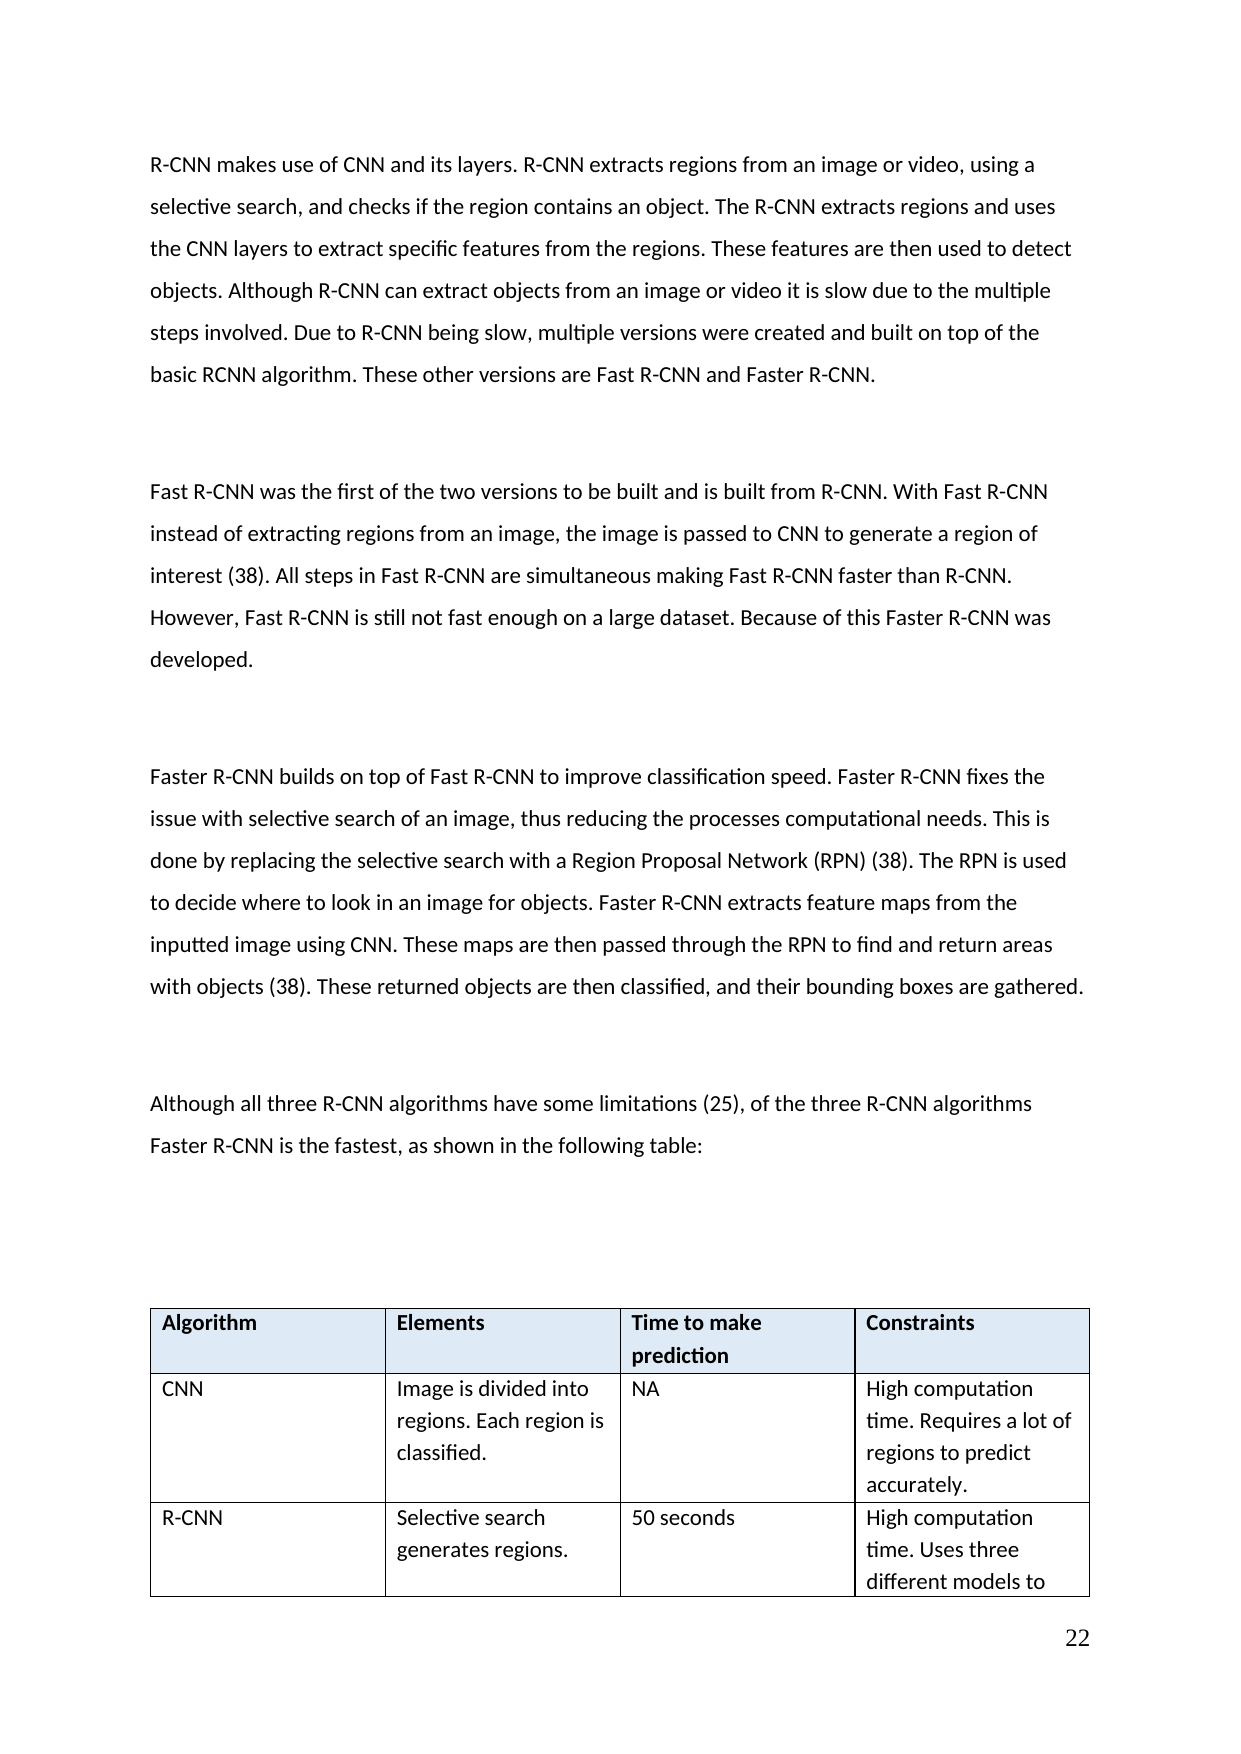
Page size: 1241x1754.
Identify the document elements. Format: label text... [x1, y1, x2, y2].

table_cell R-CNN [151, 1503, 385, 1596]
table_header Time to make prediction [621, 1309, 854, 1373]
text Faster R-CNN builds on top of Fast R-CNN to improve classification speed. Faster R-CNN fixes the issue with selective search of an image, thus reducing the processes computational needs. This is done by replacing the selective search with a Region Proposal Network (RPN) (38). The RPN is used to decide where to look in an image for objects. Faster R-CNN extracts feature maps from the inputted image using CNN. These maps are then passed through the RPN to find and return areas with objects (38). These returned objects are then classified, and their bounding boxes are gathered. [150, 762, 1090, 1000]
table_cell NA [621, 1374, 854, 1502]
table_header Elements [386, 1309, 620, 1373]
table_cell CNN [151, 1374, 385, 1502]
table_header Constraints [856, 1309, 1089, 1373]
text Although all three R-CNN algorithms have some limitations (25), of the three R-CNN algorithms Faster R-CNN is the fastest, as shown in the following table: [150, 1089, 1090, 1159]
table_header Algorithm [151, 1309, 385, 1373]
table_cell 50 seconds [621, 1503, 854, 1596]
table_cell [386, 1503, 620, 1596]
table_cell High computation time. Requires a lot of regions to predict accurately. [856, 1374, 1089, 1502]
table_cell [856, 1503, 1089, 1596]
table_cell Image is divided into regions. Each region is classified. [386, 1374, 620, 1502]
text R-CNN makes use of CNN and its layers. R-CNN extracts regions from an image or video, using a selective search, and checks if the region contains an object. The R-CNN extracts regions and uses the CNN layers to extract specific features from the regions. These features are then used to detect objects. Although R-CNN can extract objects from an image or video it is slow due to the multiple steps involved. Due to R-CNN being slow, multiple versions were created and built on top of the basic RCNN algorithm. These other versions are Fast R-CNN and Faster R-CNN. [150, 150, 1090, 388]
text Fast R-CNN was the first of the two versions to be built and is built from R-CNN. With Fast R-CNN instead of extracting regions from an image, the image is passed to CNN to generate a region of interest (38). All steps in Fast R-CNN are simultaneous making Fast R-CNN faster than R-CNN. However, Fast R-CNN is still not fast enough on a large dataset. Because of this Faster R-CNN was developed. [150, 477, 1090, 673]
